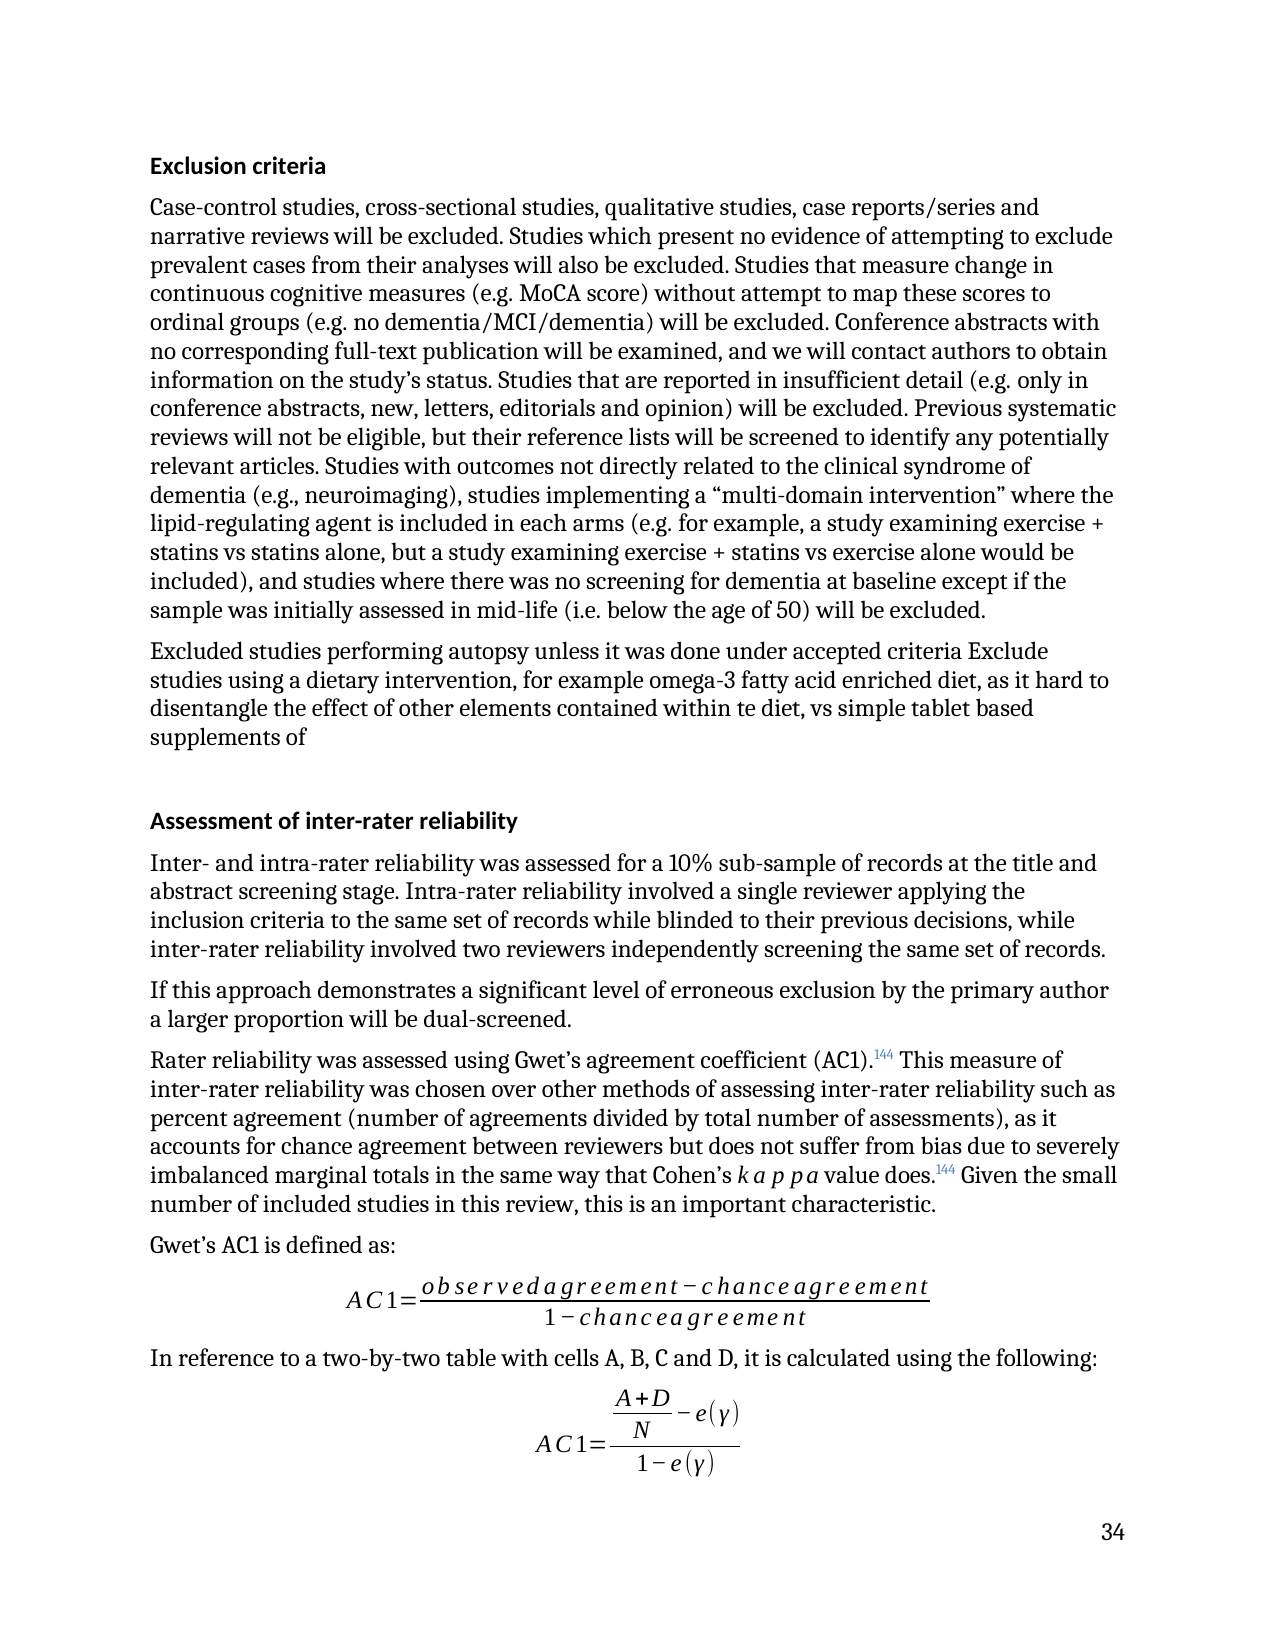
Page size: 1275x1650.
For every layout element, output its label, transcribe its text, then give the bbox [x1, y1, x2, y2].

text Gwet’s AC1 is defined as: [150, 1231, 1125, 1260]
subtitle Exclusion criteria [150, 150, 1125, 181]
text Rater reliability was assessed using Gwet’s agreement coefficient (AC1).144 This measure of inter-rater reliability was chosen over other methods of assessing inter-rater reliability such as percent agreement (number of agreements divided by total number of assessments), as it accounts for chance agreement between reviewers but does not suffer from bias due to severely imbalanced marginal totals in the same way that Cohen’s value does.144 Given the small number of included studies in this review, this is an important characteristic. [150, 1046, 1125, 1218]
text Case-control studies, cross-sectional studies, qualitative studies, case reports/series and narrative reviews will be excluded. Studies which present no evidence of attempting to exclude prevalent cases from their analyses will also be excluded. Studies that measure change in continuous cognitive measures (e.g. MoCA score) without attempt to map these scores to ordinal groups (e.g. no dementia/MCI/dementia) will be excluded. Conference abstracts with no corresponding full-text publication will be examined, and we will contact authors to obtain information on the study’s status. Studies that are reported in insufficient detail (e.g. only in conference abstracts, new, letters, editorials and opinion) will be excluded. Previous systematic reviews will not be eligible, but their reference lists will be screened to identify any potentially relevant articles. Studies with outcomes not directly related to the clinical syndrome of dementia (e.g., neuroimaging), studies implementing a “multi-domain intervention” where the lipid-regulating agent is included in each arms (e.g. for example, a study examining exercise + statins vs statins alone, but a study examining exercise + statins vs exercise alone would be included), and studies where there was no screening for dementia at baseline except if the sample was initially assessed in mid-life (i.e. below the age of 50) will be excluded. [150, 193, 1125, 624]
text Excluded studies performing autopsy unless it was done under accepted criteria Exclude studies using a dietary intervention, for example omega-3 fatty acid enriched diet, as it hard to disentangle the effect of other elements contained within te diet, vs simple tablet based supplements of [150, 637, 1125, 752]
text In reference to a two-by-two table with cells A, B, C and D, it is calculated using the following: [150, 1344, 1125, 1372]
text Inter- and intra-rater reliability was assessed for a 10% sub-sample of records at the title and abstract screening stage. Intra-rater reliability involved a single reviewer applying the inclusion criteria to the same set of records while blinded to their previous decisions, while inter-rater reliability involved two reviewers independently screening the same set of records. [150, 848, 1125, 963]
text If this approach demonstrates a significant level of erroneous exclusion by the primary author a larger proportion will be dual-screened. [150, 976, 1125, 1033]
subtitle Assessment of inter-rater reliability [150, 806, 1125, 836]
